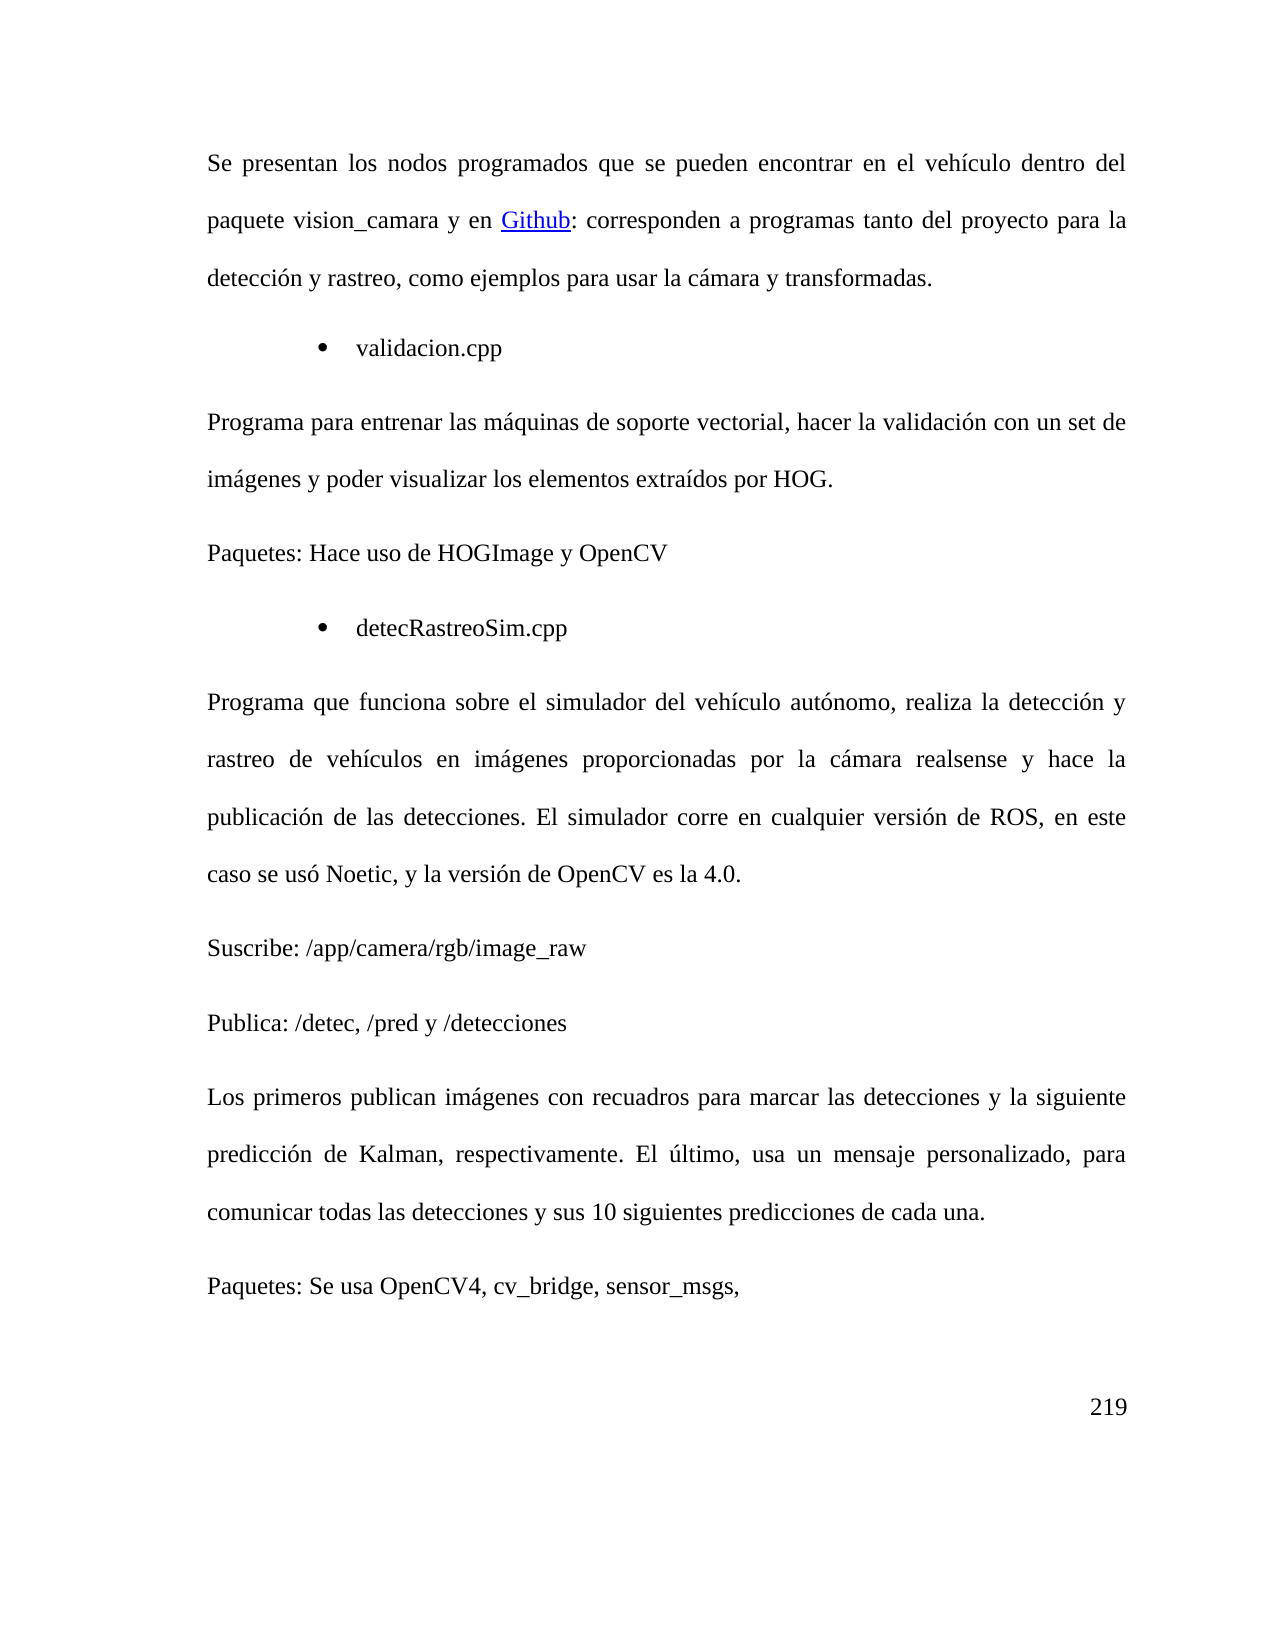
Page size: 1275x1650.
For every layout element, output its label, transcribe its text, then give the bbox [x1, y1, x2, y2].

text Los primeros publican imágenes con recuadros para marcar las detecciones y la siguiente predicción de Kalman, respectivamente. El último, usa un mensaje personalizado, para comunicar todas las detecciones y sus 10 siguientes predicciones de cada una. [207, 1082, 1127, 1226]
text Programa que funciona sobre el simulador del vehículo autónomo, realiza la detección y rastreo de vehículos en imágenes proporcionadas por la cámara realsense y hace la publicación de las detecciones. El simulador corre en cualquier versión de ROS, en este caso se usó Noetic, y la versión de OpenCV es la 4.0. [207, 687, 1127, 888]
list validacion.cpp [318, 333, 1127, 361]
text Paquetes: Se usa OpenCV4, cv_bridge, sensor_msgs, [207, 1271, 1127, 1300]
list detecRastreoSim.cpp [318, 613, 1127, 641]
text Se presentan los nodos programados que se pueden encontrar en el vehículo dentro del paquete vision_camara y en Github: corresponden a programas tanto del proyecto para la detección y rastreo, como ejemplos para usar la cámara y transformadas. [207, 148, 1127, 291]
text Publica: /detec, /pred y /detecciones [207, 1008, 1127, 1036]
text Programa para entrenar las máquinas de soporte vectorial, hacer la validación con un set de imágenes y poder visualizar los elementos extraídos por HOG. [207, 407, 1127, 493]
text Paquetes: Hace uso de HOGImage y OpenCV [207, 538, 1127, 567]
text Suscribe: /app/camera/rgb/image_raw [207, 933, 1127, 962]
